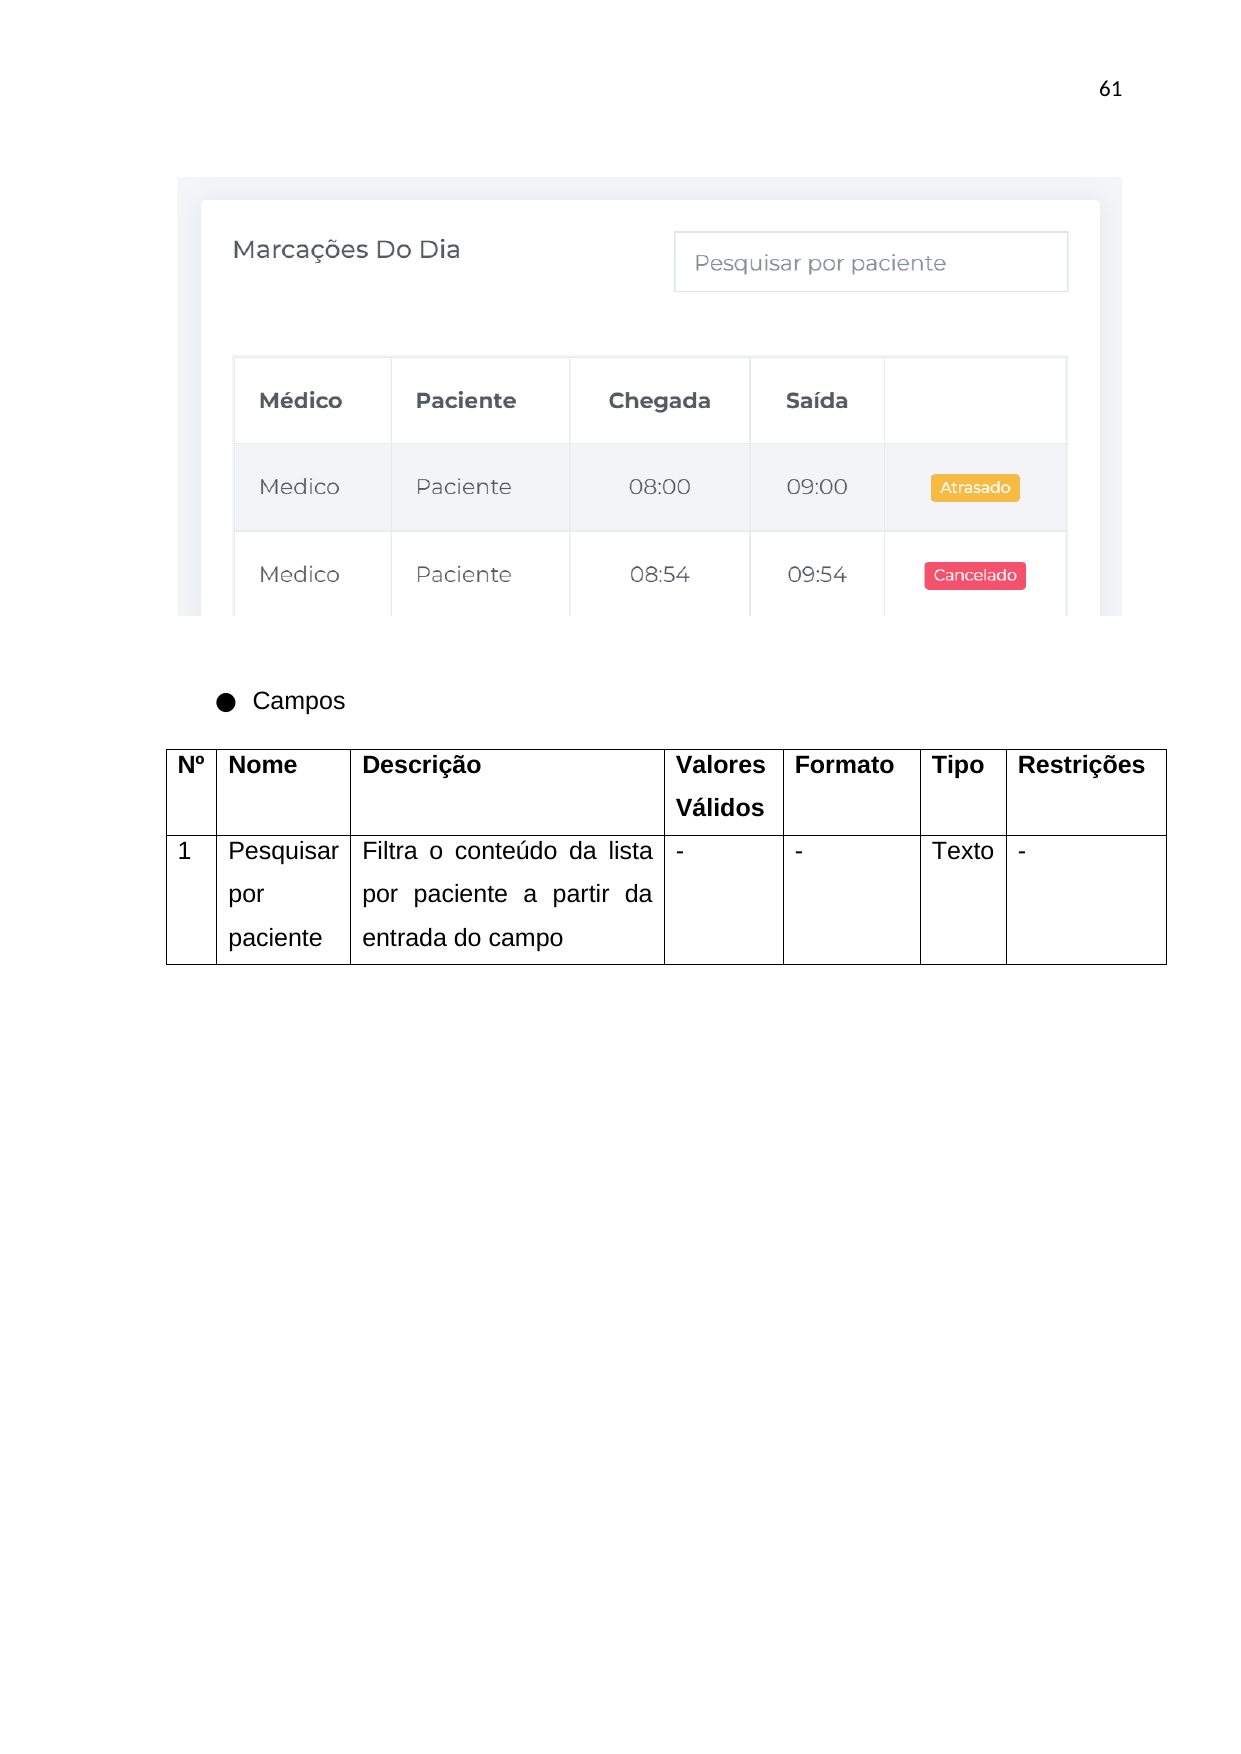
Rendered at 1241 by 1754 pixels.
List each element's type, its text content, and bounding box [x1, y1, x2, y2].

table_cell - [784, 836, 920, 964]
table_cell Pesquisar por paciente [217, 836, 350, 964]
table_header Restrições [1007, 750, 1166, 835]
table_cell 1 [167, 836, 216, 964]
table_header Nº [167, 750, 216, 835]
table_cell - [665, 836, 783, 964]
table_header Nome [217, 750, 350, 835]
table_cell - [1007, 836, 1166, 964]
picture [177, 177, 1123, 616]
table_header Tipo [921, 750, 1006, 835]
table_header Valores Válidos [665, 750, 783, 835]
list Campos [215, 672, 1122, 723]
table_header Formato [784, 750, 920, 835]
table_cell Filtra o conteúdo da lista por paciente a partir da entrada do campo [351, 836, 664, 964]
table_header Descrição [351, 750, 664, 835]
table_cell Texto [921, 836, 1006, 964]
